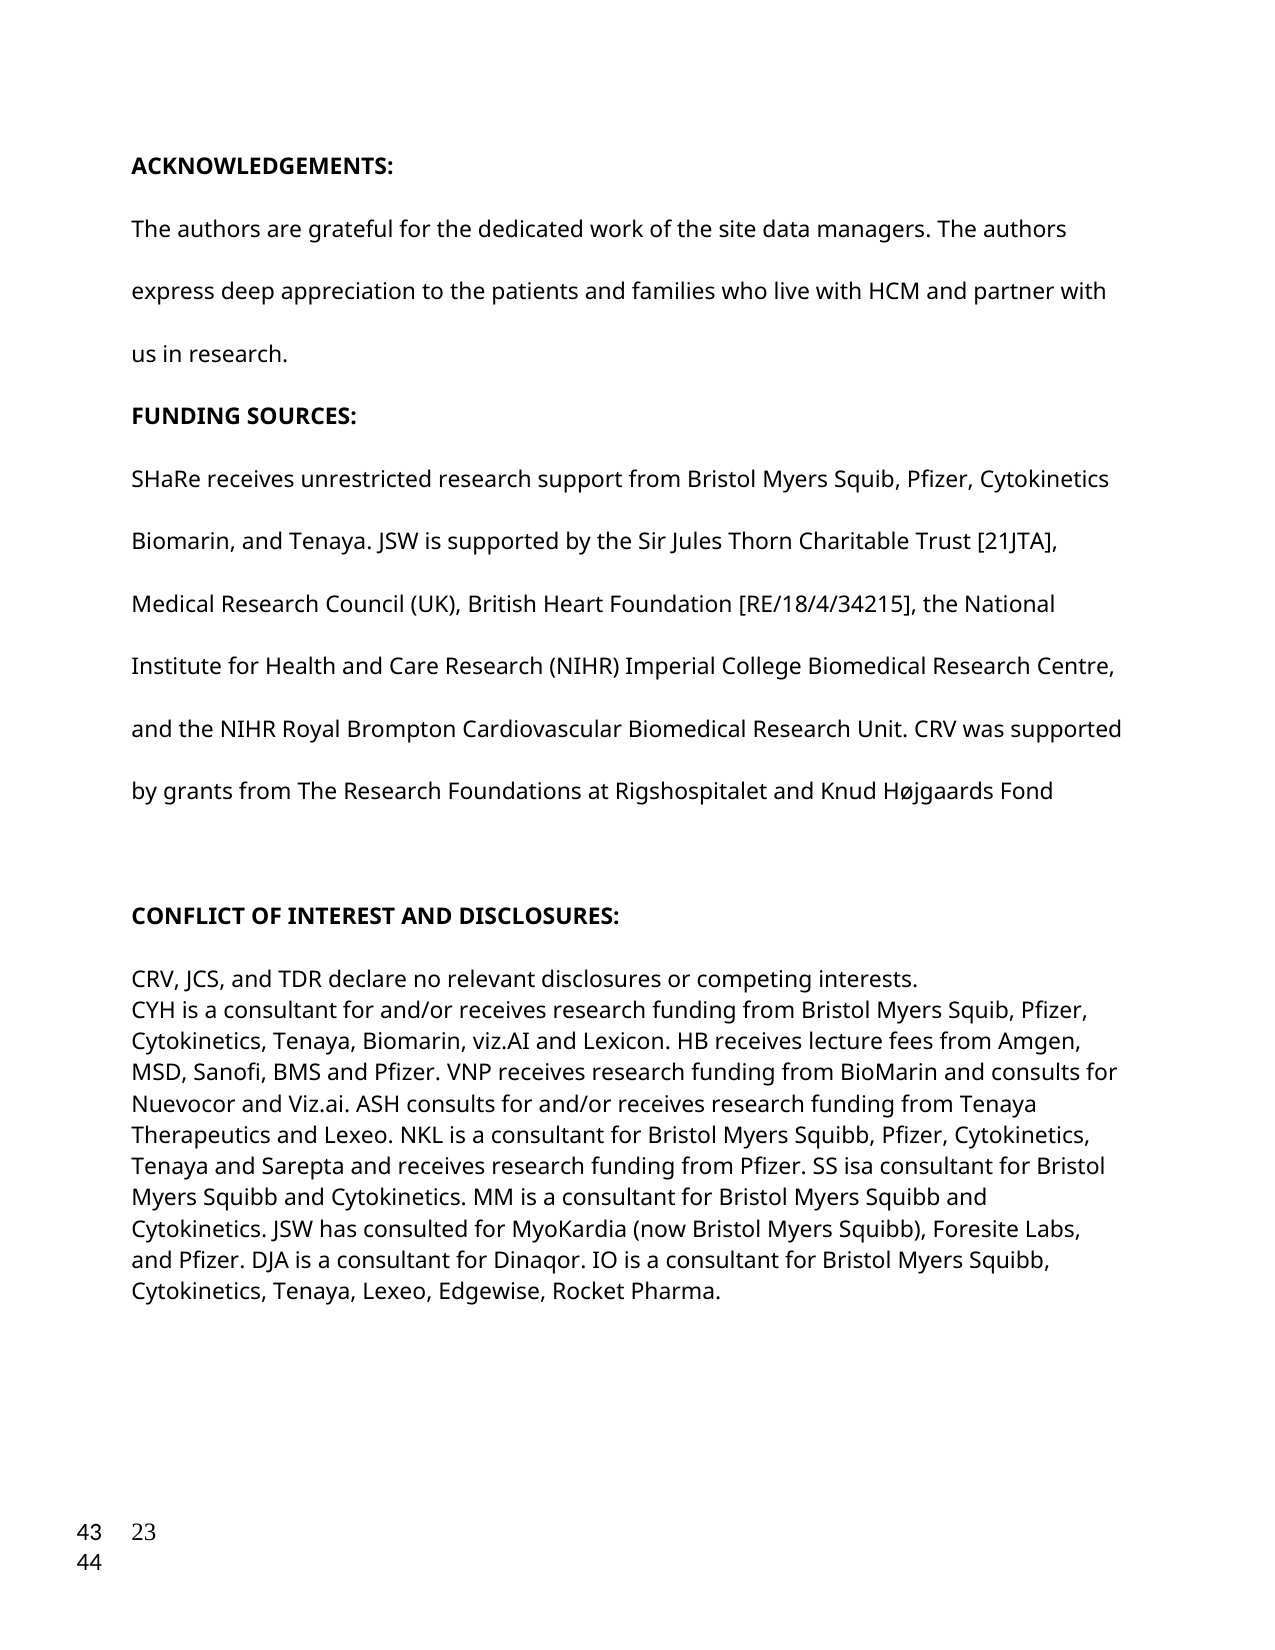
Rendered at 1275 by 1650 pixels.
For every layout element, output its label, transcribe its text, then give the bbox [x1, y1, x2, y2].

text The authors are grateful for the dedicated work of the site data managers. The authors express deep appreciation to the patients and families who live with HCM and partner with us in research. [131, 212, 1125, 369]
text SHaRe receives unrestricted research support from Bristol Myers Squib, Pfizer, Cytokinetics Biomarin, and Tenaya. JSW is supported by the Sir Jules Thorn Charitable Trust [21JTA], Medical Research Council (UK), British Heart Foundation [RE/18/4/34215], the National Institute for Health and Care Research (NIHR) Imperial College Biomedical Research Centre, and the NIHR Royal Brompton Cardiovascular Biomedical Research Unit. CRV was supported by grants from The Research Foundations at Rigshospitalet and Knud Højgaards Fond [131, 462, 1125, 806]
text ACKNOWLEDGEMENTS: [131, 150, 1125, 181]
text CYH is a consultant for and/or receives research funding from Bristol Myers Squib, Pfizer, Cytokinetics, Tenaya, Biomarin, viz.AI and Lexicon. HB receives lecture fees from Amgen, MSD, Sanofi, BMS and Pfizer. VNP receives research funding from BioMarin and consults for Nuevocor and Viz.ai. ASH consults for and/or receives research funding from Tenaya Therapeutics and Lexeo. NKL is a consultant for Bristol Myers Squibb, Pfizer, Cytokinetics, Tenaya and Sarepta and receives research funding from Pfizer. SS isa consultant for Bristol Myers Squibb and Cytokinetics. MM is a consultant for Bristol Myers Squibb and Cytokinetics. JSW has consulted for MyoKardia (now Bristol Myers Squibb), Foresite Labs, and Pfizer. DJA is a consultant for Dinaqor. IO is a consultant for Bristol Myers Squibb, Cytokinetics, Tenaya, Lexeo, Edgewise, Rocket Pharma. [131, 994, 1125, 1306]
text CRV, JCS, and TDR declare no relevant disclosures or competing interests. [131, 962, 1125, 994]
text FUNDING SOURCES: [131, 400, 1125, 431]
text CONFLICT OF INTEREST AND DISCLOSURES: [131, 900, 1125, 931]
